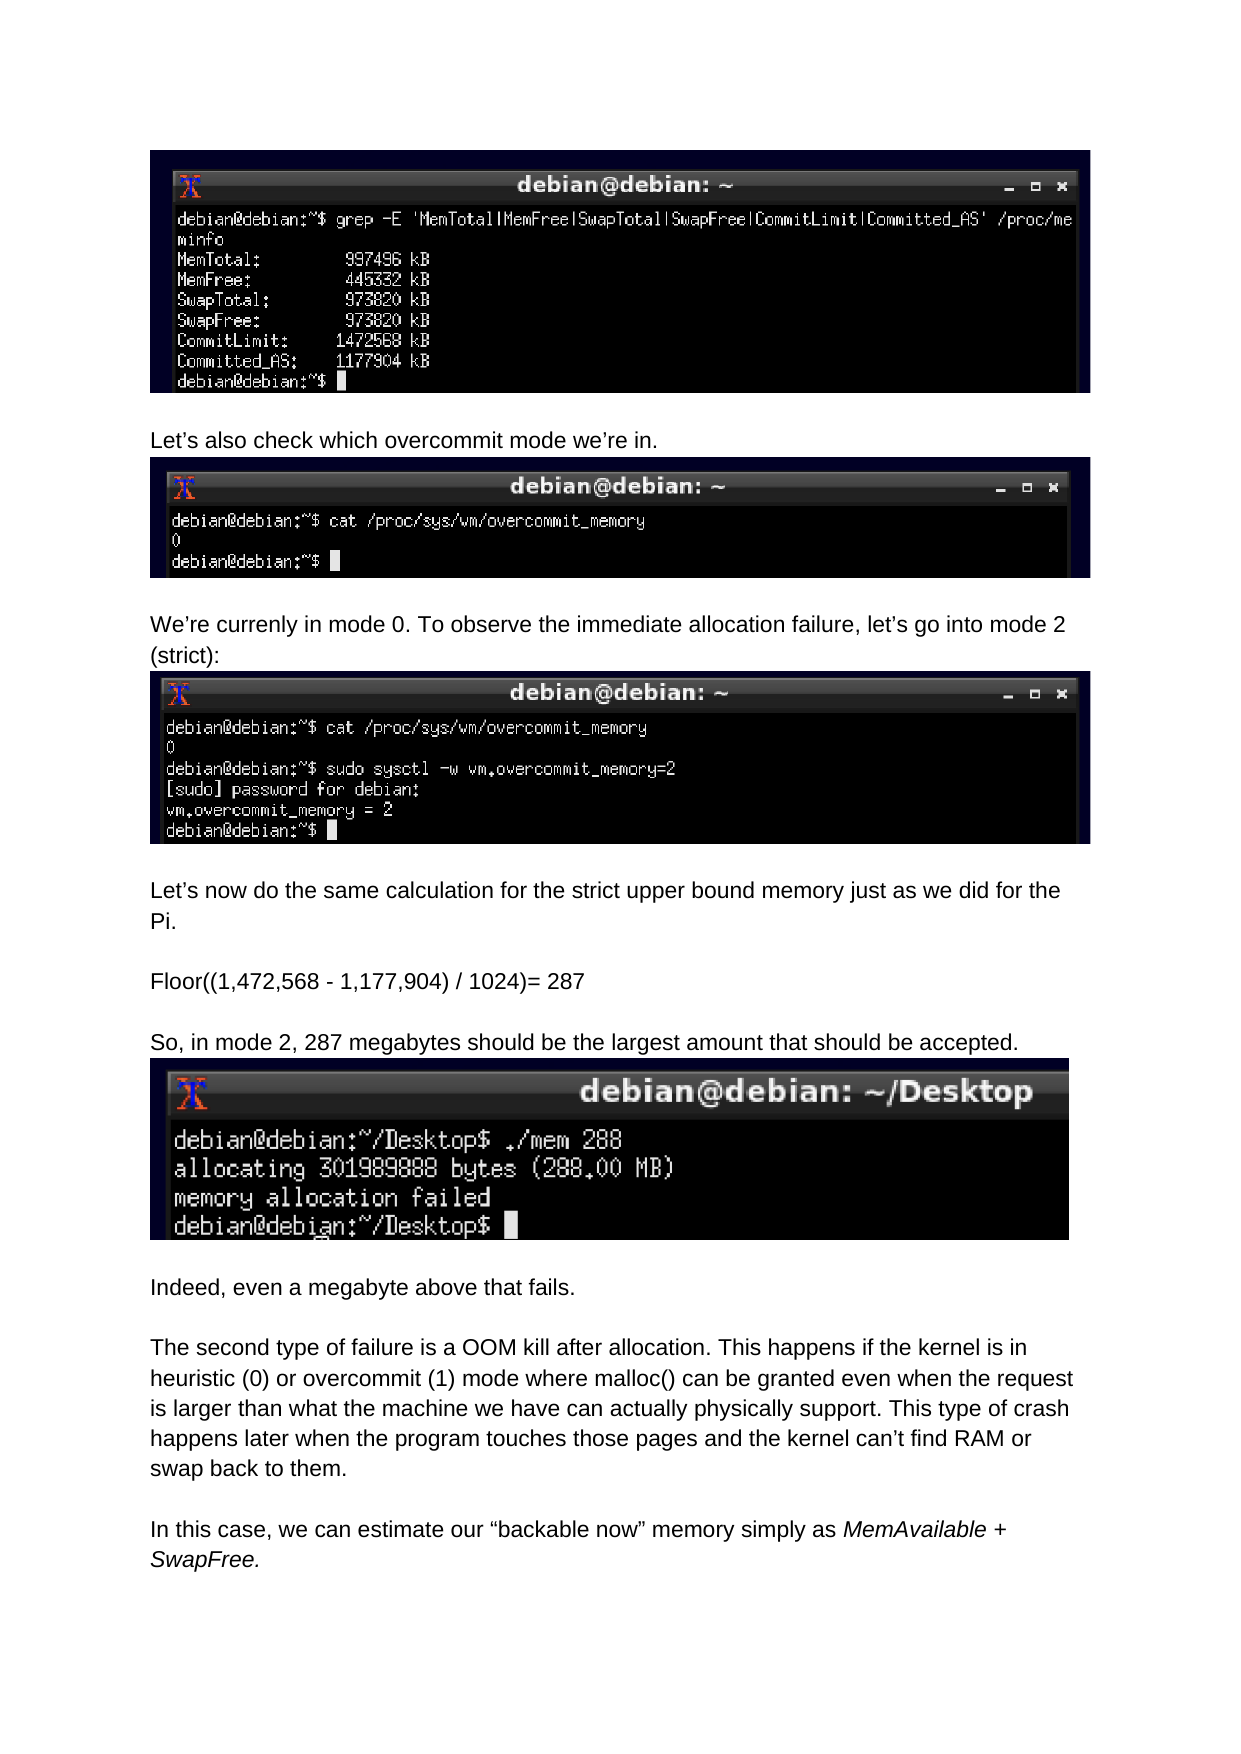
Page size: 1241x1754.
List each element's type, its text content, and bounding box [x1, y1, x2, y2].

text Let’s also check which overcommit mode we’re in. [150, 427, 1090, 453]
text Indeed, even a megabyte above that fails. The second type of failure is a OOM kill after allocation. This happens if the kernel is in heuristic (0) or overcommit (1) mode where malloc() can be granted even when the request is larger than what the machine we have can actually physically support. This type of crash happens later when the program touches those pages and the kernel can’t find RAM or swap back to them. In this case, we can estimate our “backable now” memory simply as MemAvailable + SwapFree. [150, 1244, 1090, 1572]
picture [150, 671, 1091, 844]
picture [150, 1058, 1069, 1240]
text We’re currenly in mode 0. To observe the immediate allocation failure, let’s go into mode 2 (strict): [150, 611, 1090, 671]
picture [150, 150, 1091, 393]
text Let’s now do the same calculation for the strict upper bound memory just as we did for the Pi. [150, 877, 1090, 934]
picture [150, 457, 1091, 578]
